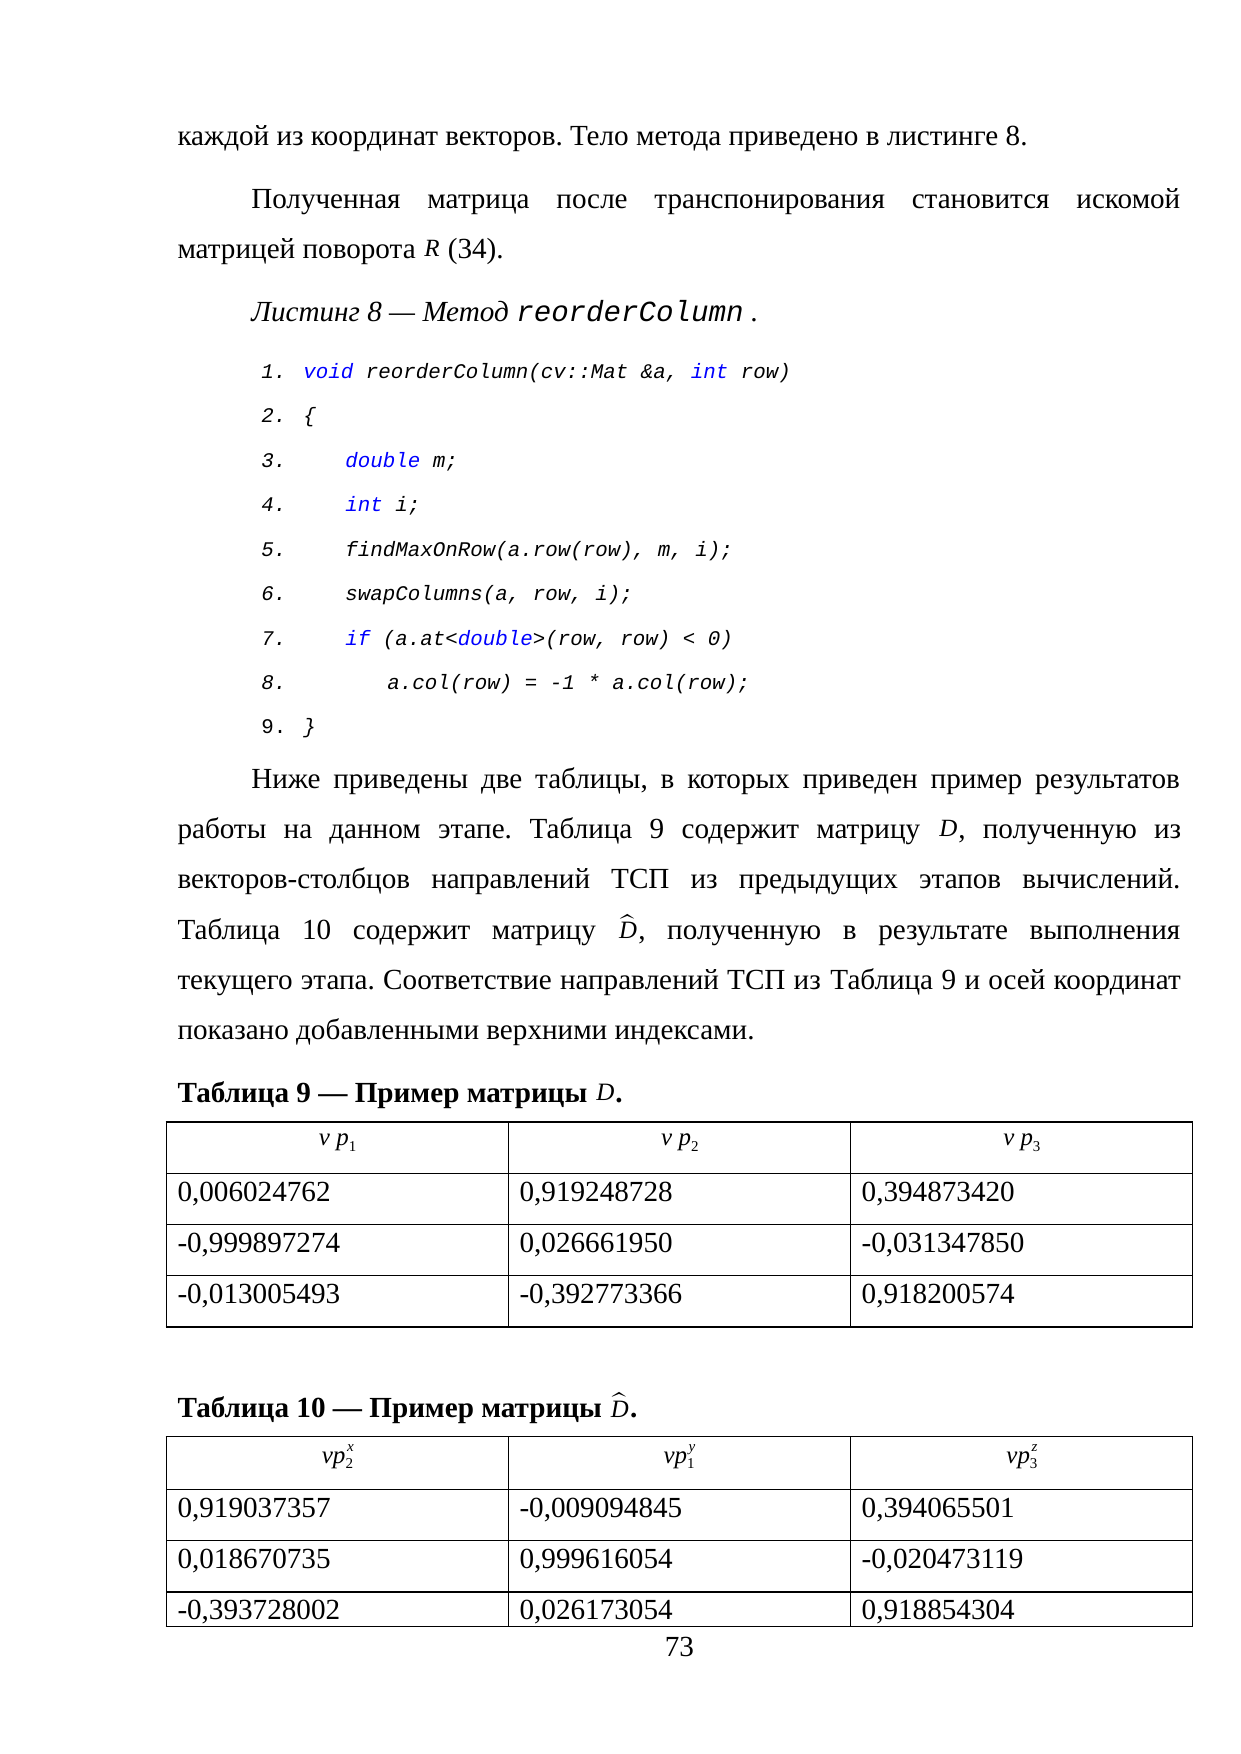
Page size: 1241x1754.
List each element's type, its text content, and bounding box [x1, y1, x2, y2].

table_cell 0,006024762 [167, 1174, 508, 1224]
table_cell 0,918200574 [851, 1276, 1192, 1326]
list findMaxOnRow(a.row(row), m, i); [261, 538, 1181, 562]
table_cell 0,394065501 [851, 1490, 1192, 1540]
table_cell 0,919037357 [167, 1490, 508, 1540]
table_cell 0,394873420 [851, 1174, 1192, 1224]
table_cell 0,026661950 [509, 1225, 850, 1275]
table_header [167, 1437, 508, 1489]
table_cell 0,999616054 [509, 1541, 850, 1591]
table_cell 0,018670735 [167, 1541, 508, 1591]
table_header [509, 1123, 850, 1173]
table_cell -0,031347850 [851, 1225, 1192, 1275]
table_cell -0,020473119 [851, 1541, 1192, 1591]
text Листинг 8 — Метод reorderColumn . [177, 294, 1181, 330]
table_cell -0,392773366 [509, 1276, 850, 1326]
table_cell 0,918854304 [851, 1593, 1192, 1626]
table_header [167, 1123, 508, 1173]
text Таблица 10 — Пример матрицы . [177, 1390, 1181, 1424]
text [177, 118, 1181, 152]
list { [261, 405, 1181, 429]
list if (a.at<double>(row, row) < 0) [261, 627, 1181, 651]
table_cell -0,999897274 [167, 1225, 508, 1275]
table_cell -0,013005493 [167, 1276, 508, 1326]
list double m; [261, 449, 1181, 473]
text Полученная матрица после транспонирования становится искомой матрицей поворота (34). [177, 181, 1181, 265]
list a.col(row) = -1 * a.col(row); [261, 672, 1181, 696]
text Таблица 9 — Пример матрицы . [177, 1075, 1181, 1109]
table_header [851, 1437, 1192, 1489]
list } [261, 716, 1181, 740]
table_cell 0,919248728 [509, 1174, 850, 1224]
table_header [851, 1123, 1192, 1173]
text Ниже приведены две таблицы, в которых приведен пример результатов работы на данном этапе. Таблица 9 содержит матрицу , полученную из векторов-столбцов направлений ТСП из предыдущих этапов вычислений. Таблица 10 содержит матрицу , полученную в результате выполнения текущего этапа. Соответствие направлений ТСП из таблицы 9 и осей координат показано добавленными верхними индексами. [177, 761, 1181, 1046]
table_cell -0,393728002 [167, 1593, 508, 1626]
list int i; [261, 494, 1181, 518]
table_header [509, 1437, 850, 1489]
table_cell 0,026173054 [509, 1593, 850, 1626]
table_cell -0,009094845 [509, 1490, 850, 1540]
list void reorderColumn(cv::Mat &a, int row) [261, 361, 1181, 384]
list swapColumns(a, row, i); [261, 583, 1181, 607]
